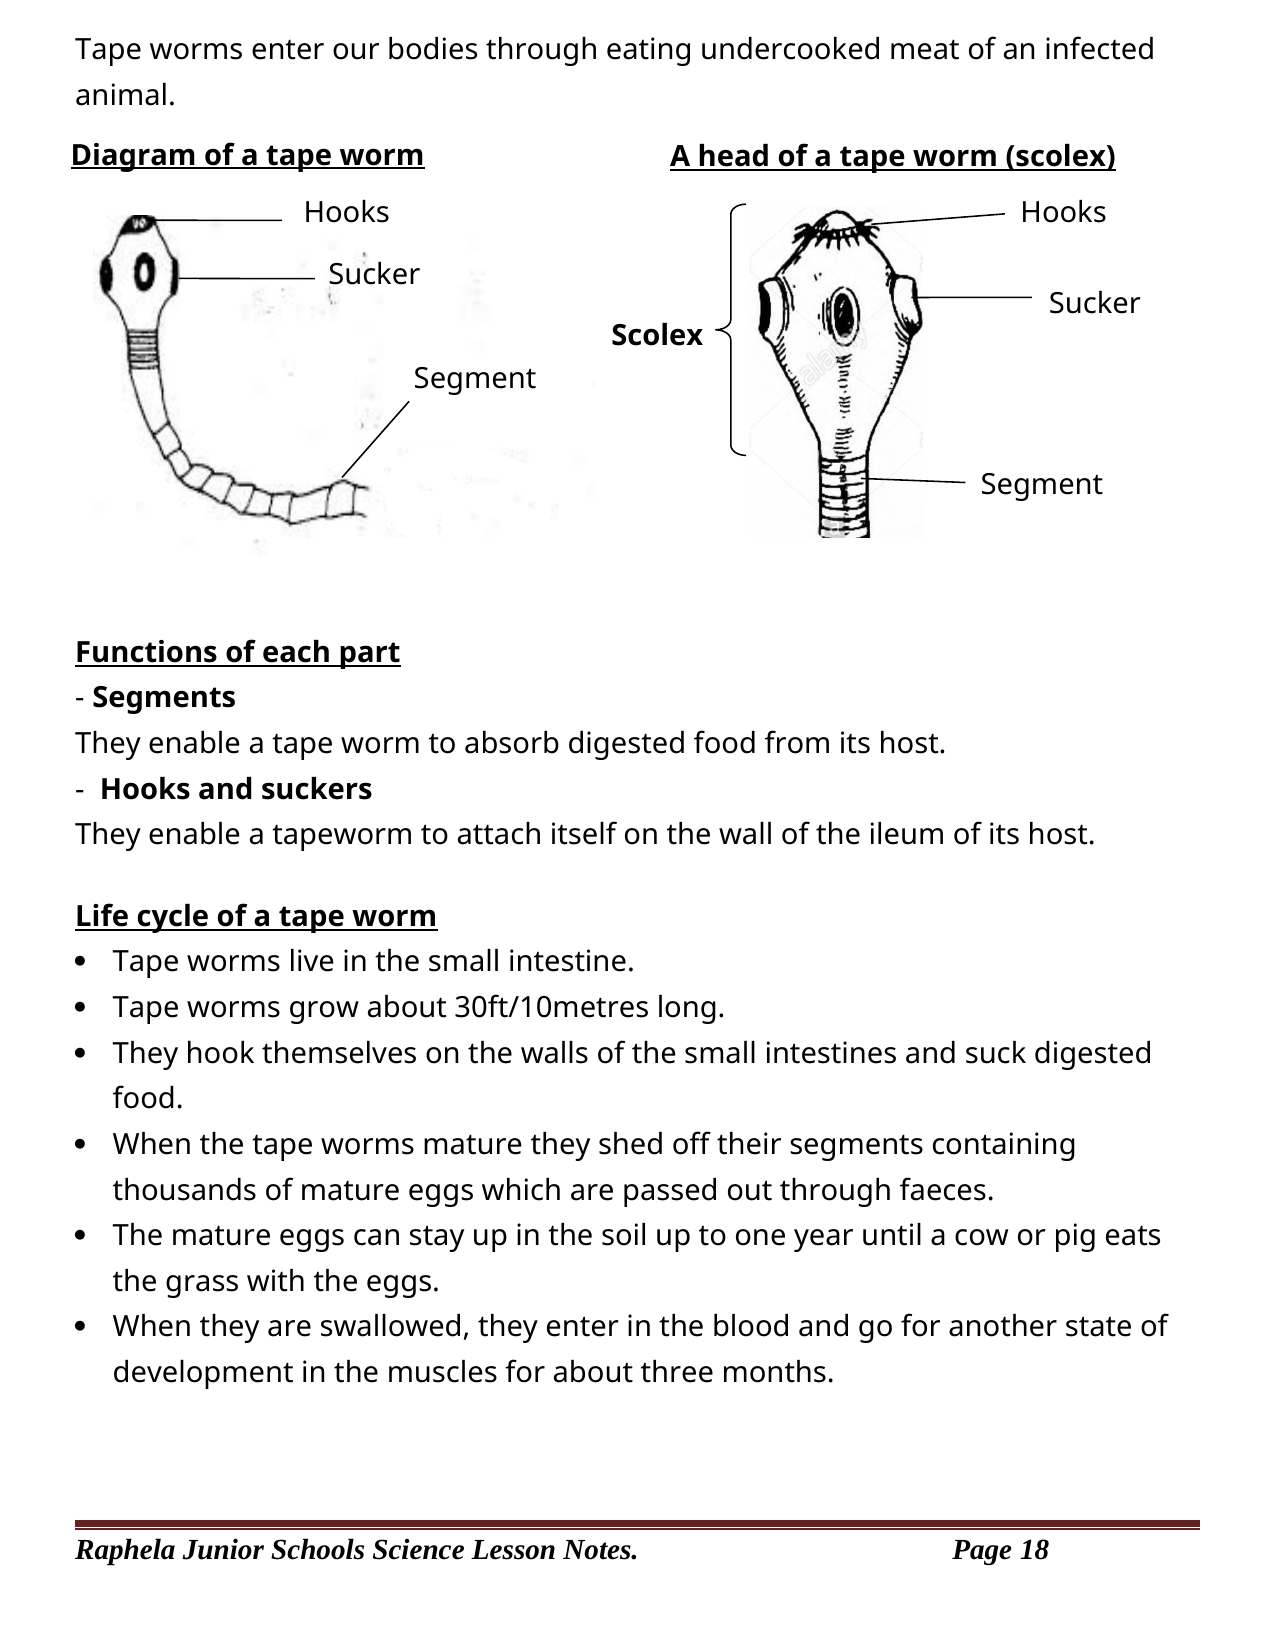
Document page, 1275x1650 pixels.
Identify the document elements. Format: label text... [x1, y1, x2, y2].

list When the tape worms mature they shed off their segments containing thousands of mature eggs which are passed out through faeces. [75, 1123, 1200, 1208]
text - Hooks and suckers [75, 768, 1200, 808]
text Life cycle of a tape worm [75, 895, 1200, 935]
list The mature eggs can stay up in the soil up to one year until a cow or pig eats the grass with the eggs. [75, 1214, 1200, 1300]
text They enable a tapeworm to attach itself on the wall of the ileum of its host. [75, 813, 1200, 853]
picture [749, 206, 923, 538]
text They enable a tape worm to absorb digested food from its host. [75, 722, 1200, 762]
list Tape worms live in the small intestine. [75, 941, 1200, 980]
text - Segments [75, 677, 1200, 716]
picture [93, 215, 596, 561]
list Tape worms grow about 30ft/10metres long. [75, 986, 1200, 1026]
list When they are swallowed, they enter in the blood and go for another state of development in the muscles for about three months. [75, 1306, 1200, 1391]
text Functions of each part [75, 631, 1200, 671]
text Tape worms enter our bodies through eating undercooked meat of an infected animal. [75, 28, 1200, 113]
list They hook themselves on the walls of the small intestines and suck digested food. [75, 1032, 1200, 1117]
